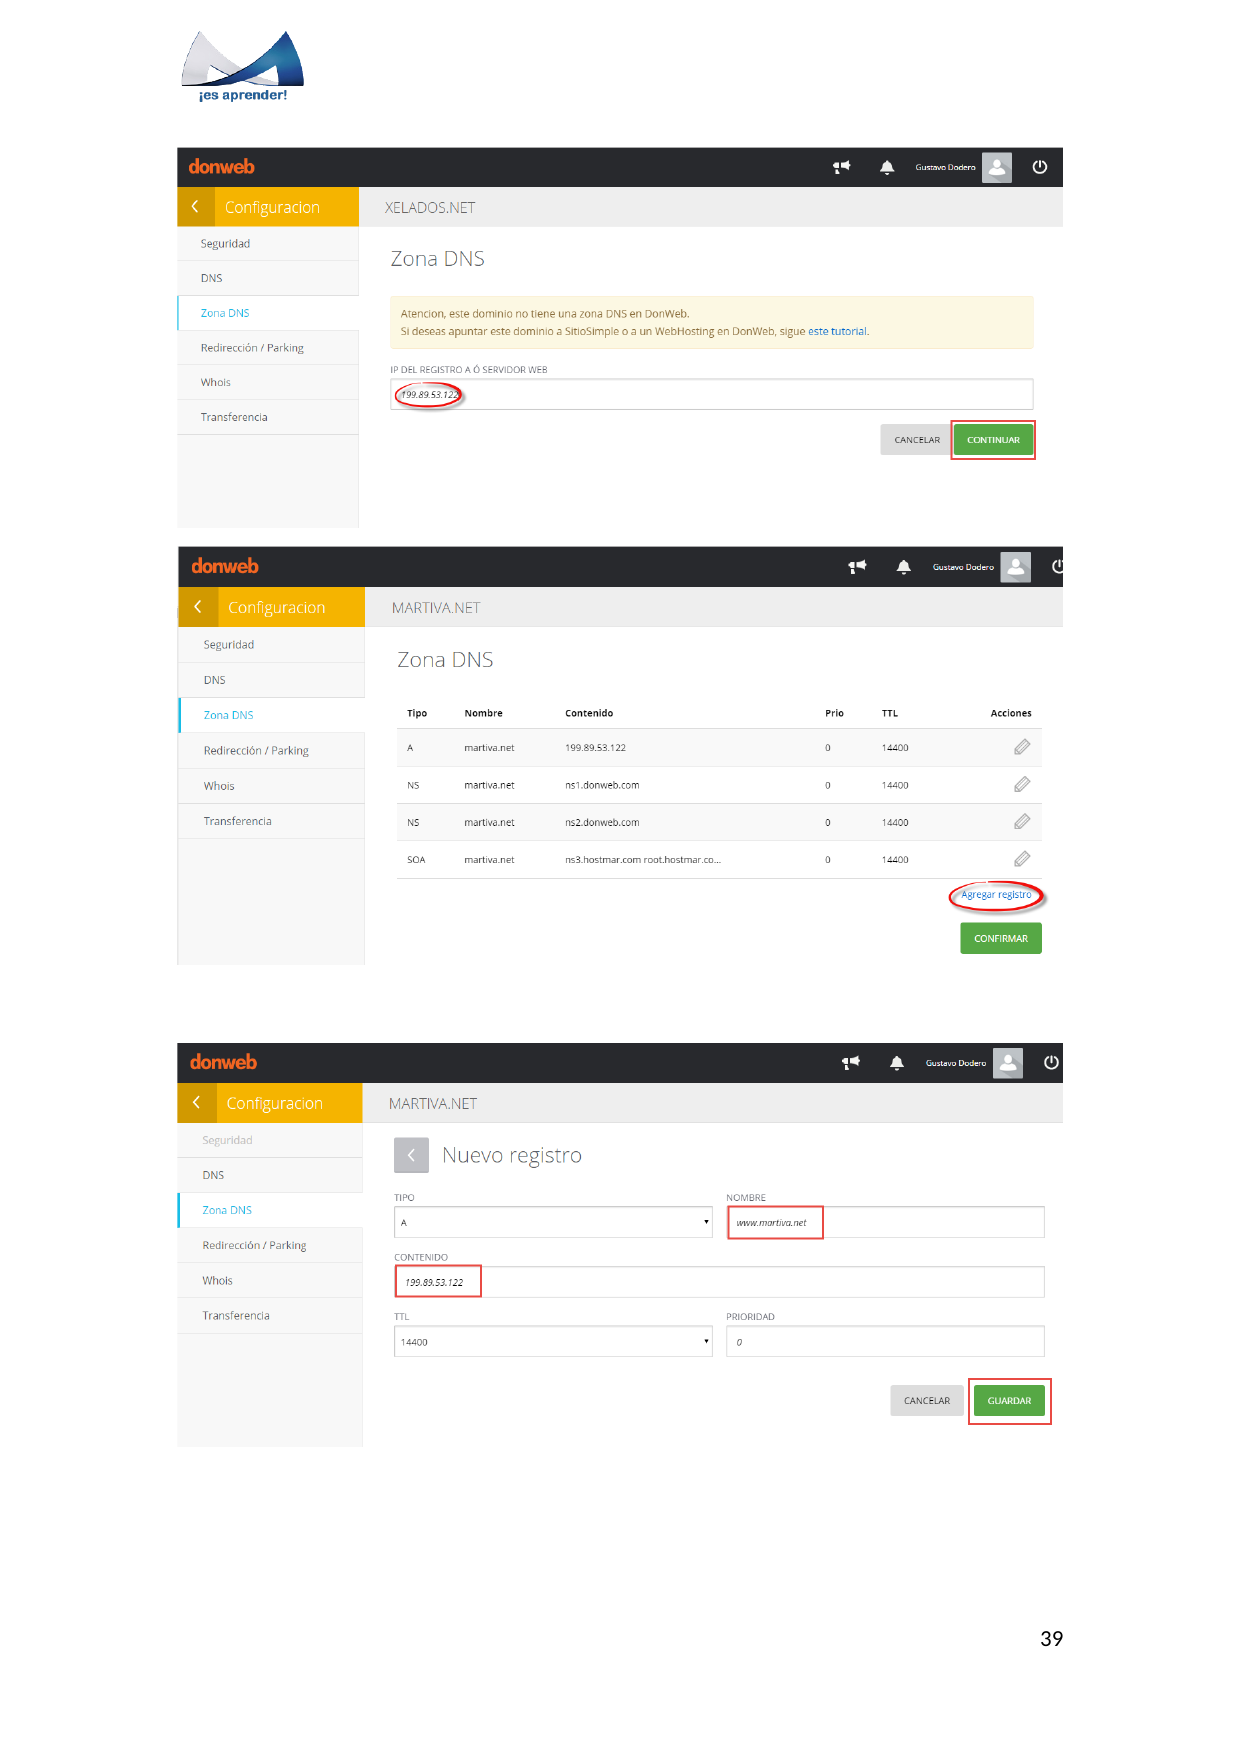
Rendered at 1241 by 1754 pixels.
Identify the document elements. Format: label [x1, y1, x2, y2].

picture [176, 29, 308, 104]
picture [177, 1043, 1063, 1447]
picture [177, 546, 1063, 965]
picture [177, 147, 1063, 528]
